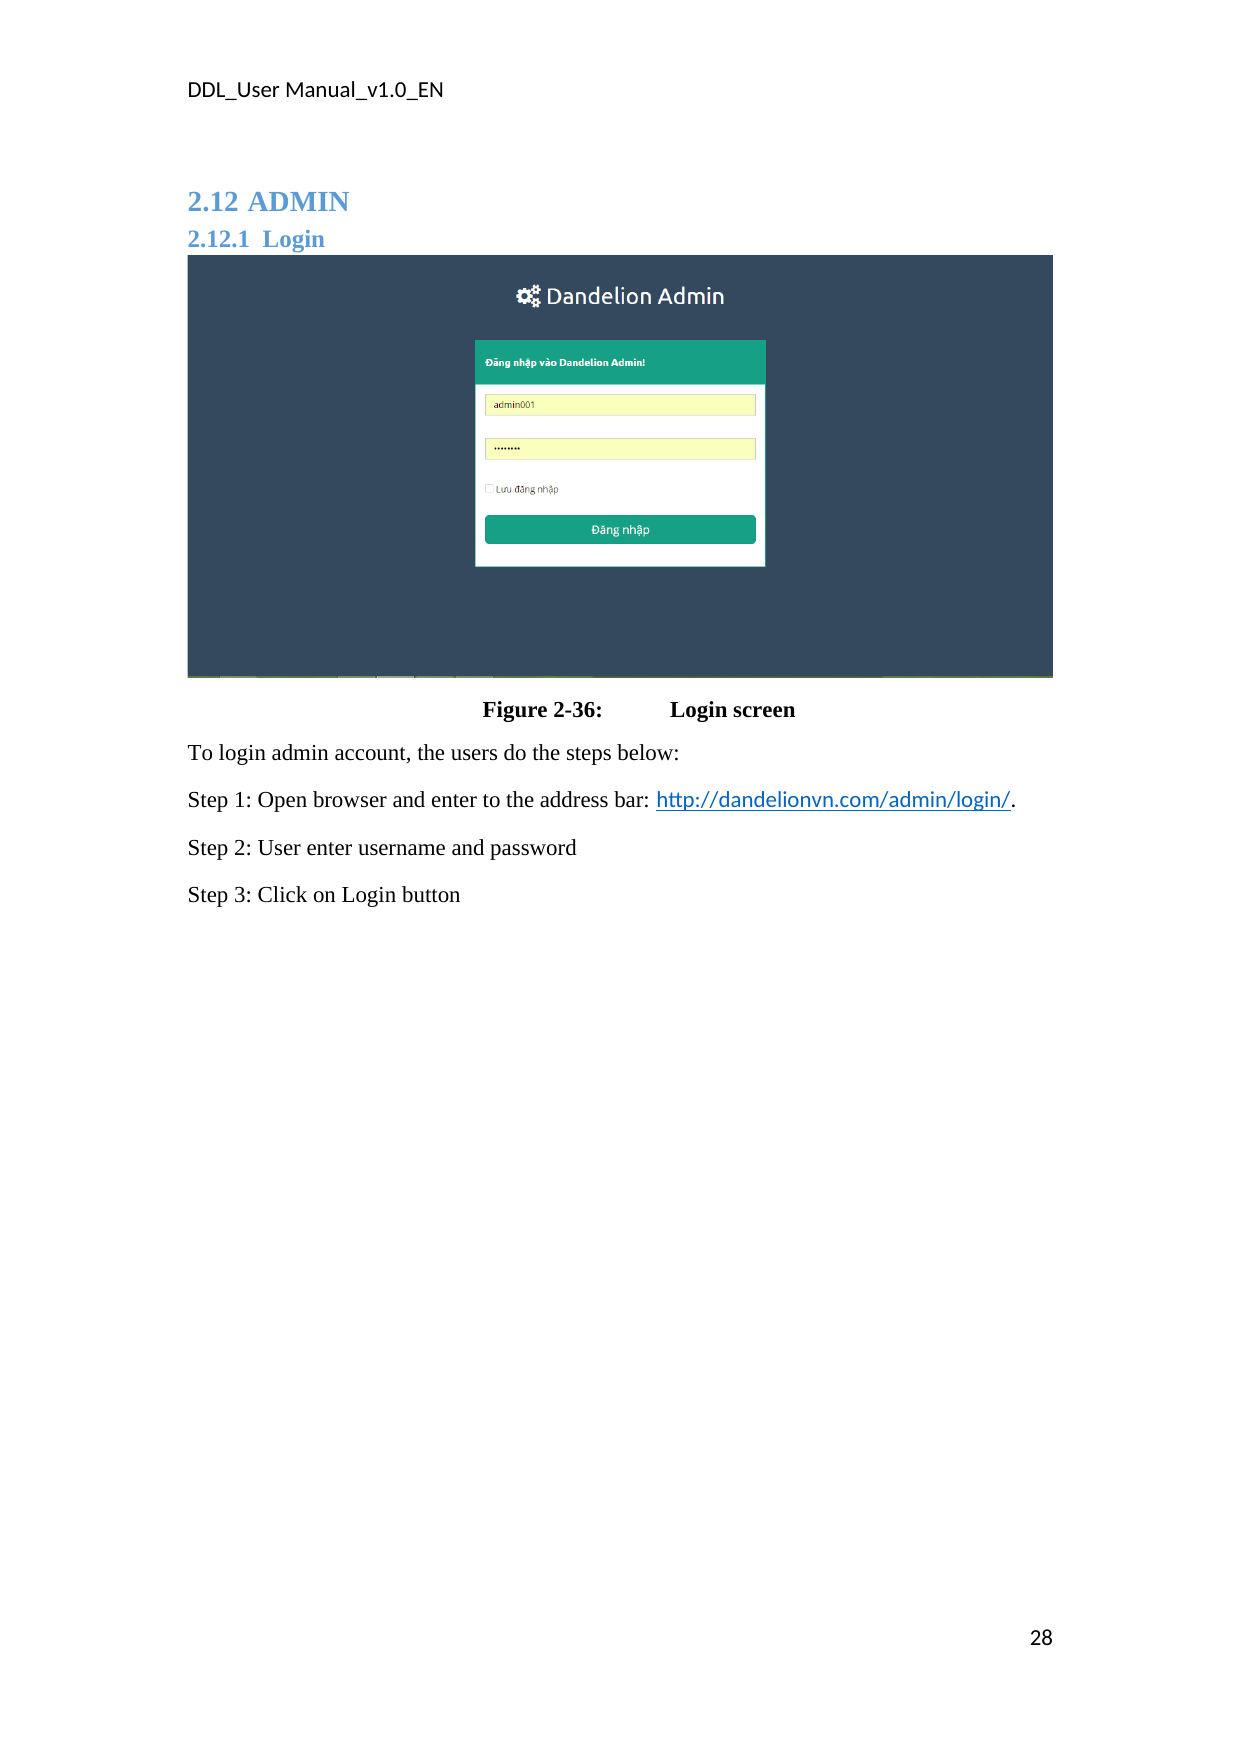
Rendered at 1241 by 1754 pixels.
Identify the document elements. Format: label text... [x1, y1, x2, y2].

picture [187, 255, 1053, 678]
subtitle ADMIN [187, 184, 1053, 218]
text Step 3: Click on Login button [187, 881, 1053, 908]
subtitle Login [187, 224, 1053, 253]
text To login admin account, the users do the steps below: [187, 739, 1053, 765]
text Step 1: Open browser and enter to the address bar: http://dandelionvn.com/admin/login/. [187, 786, 1053, 814]
text Login screen [225, 696, 1053, 722]
text Step 2: User enter username and password [187, 834, 1053, 861]
